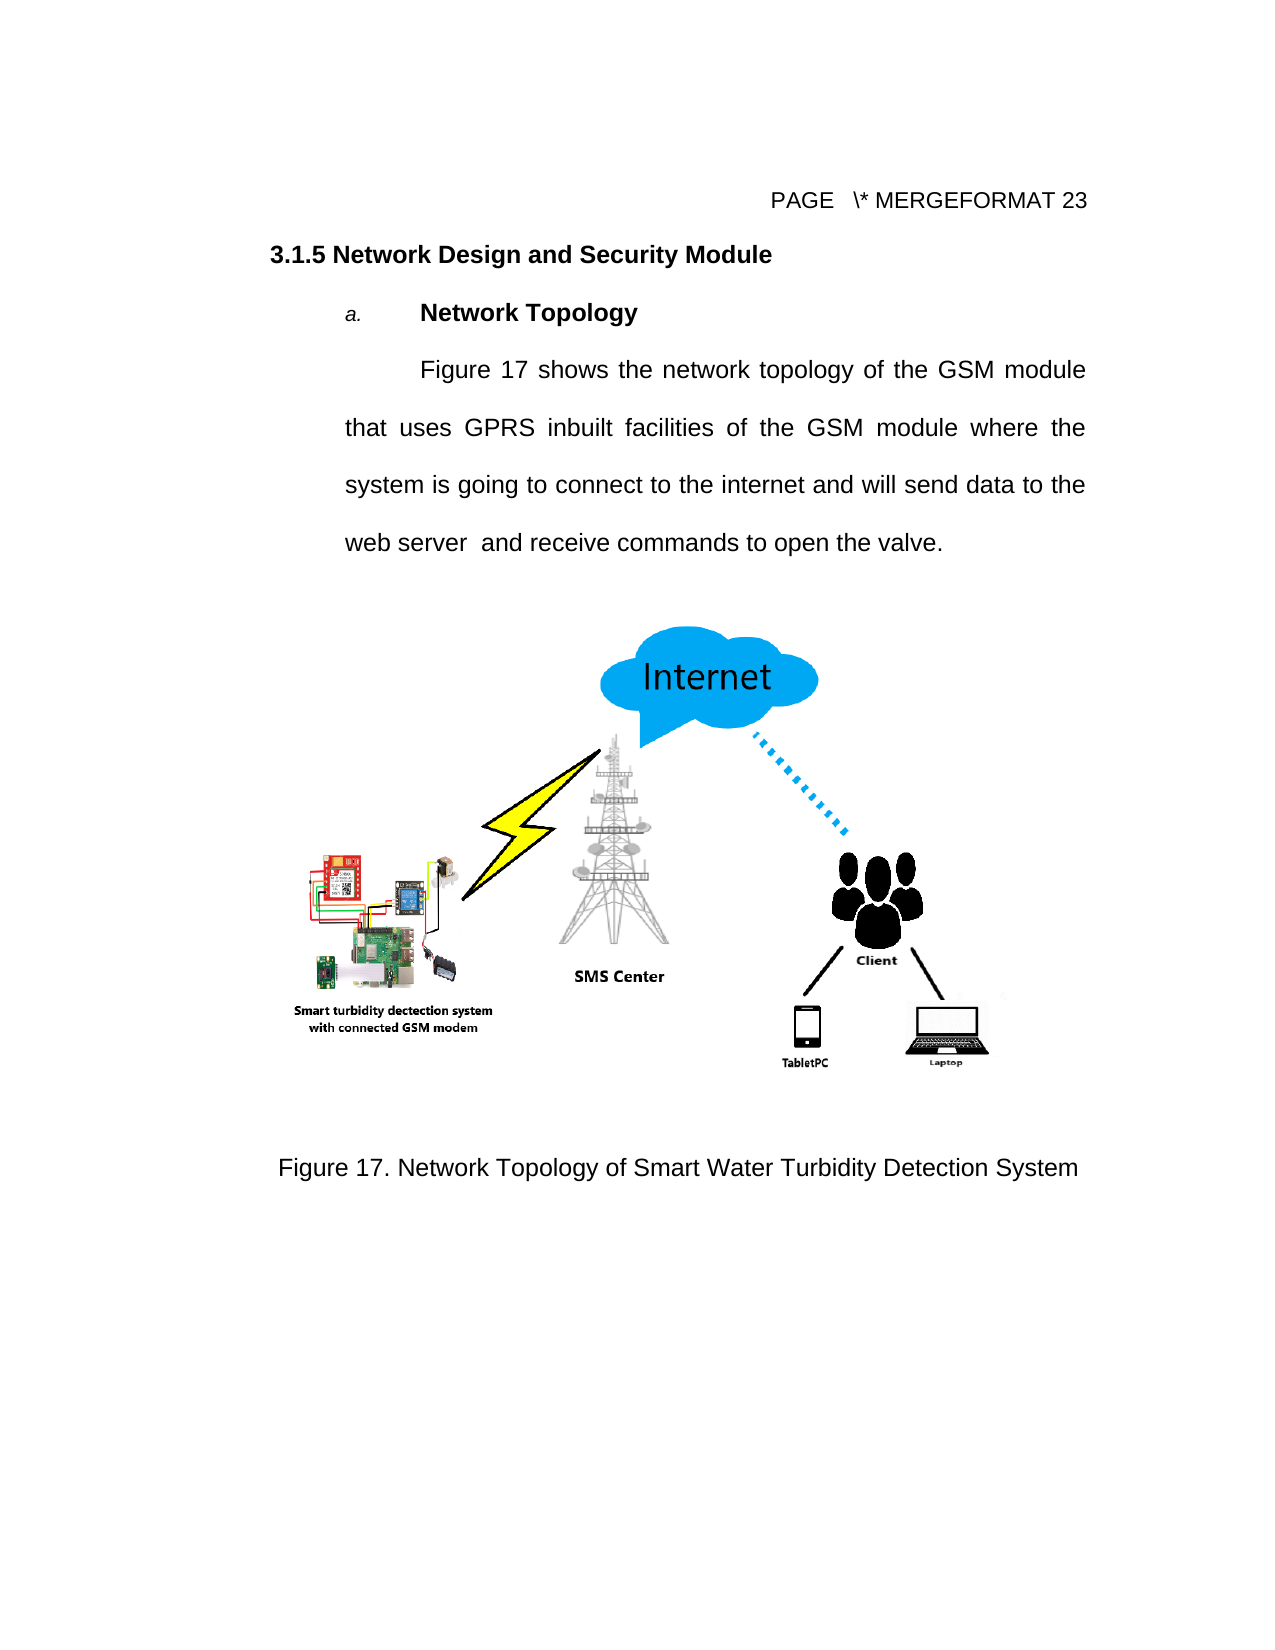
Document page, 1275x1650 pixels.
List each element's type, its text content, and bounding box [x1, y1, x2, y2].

picture [274, 585, 1083, 1127]
text 3.1.5 Network Design and Security Module [270, 240, 1087, 269]
text Figure 17. Network Topology of Smart Water Turbidity Detection System [270, 1153, 1087, 1182]
text Figure 17 shows the network topology of the GSM module that uses GPRS inbuilt facilities of the GSM module where the system is going to connect to the internet and will send data to the web server and receive commands to open the valve. [345, 355, 1087, 556]
list Network Topology [270, 298, 1087, 326]
